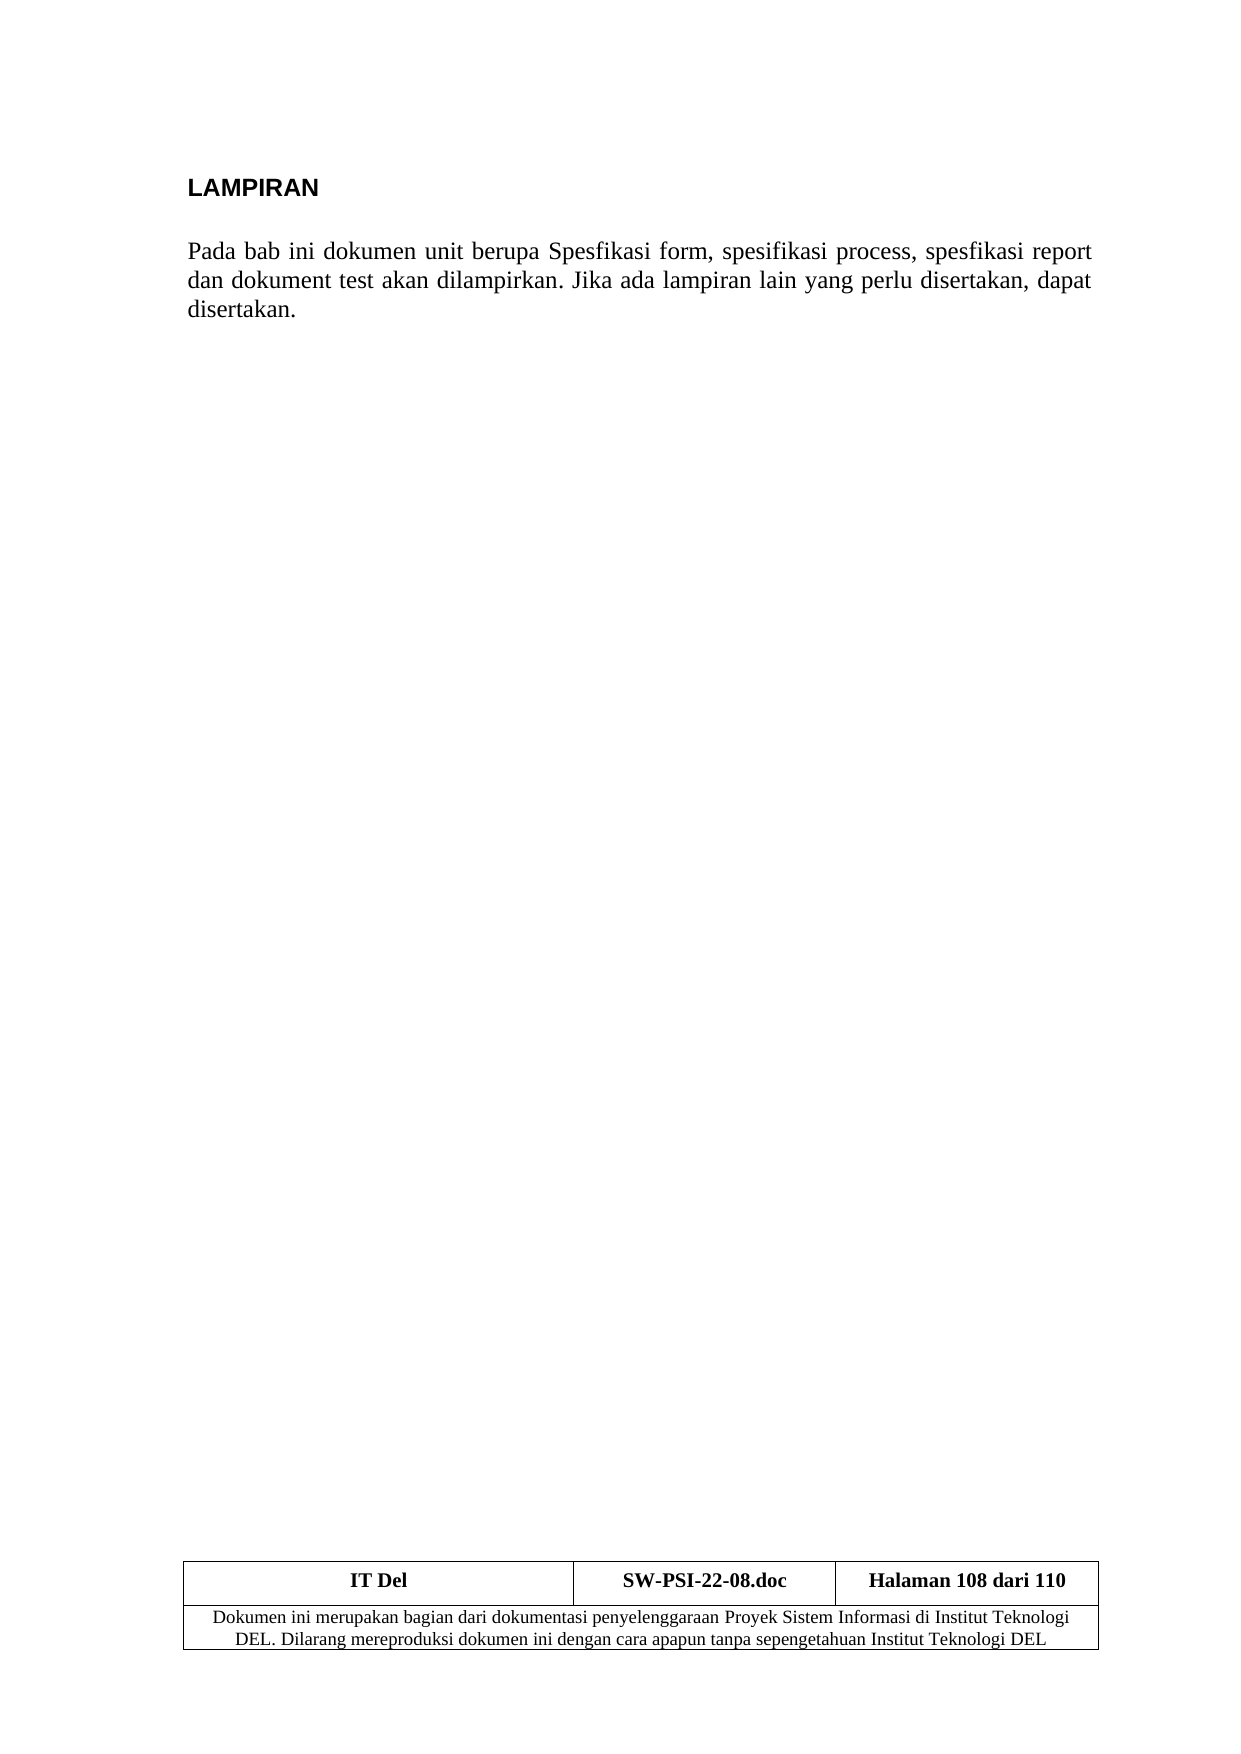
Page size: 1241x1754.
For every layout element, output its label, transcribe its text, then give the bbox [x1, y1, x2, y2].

text Pada bab ini dokumen unit berupa Spesfikasi form, spesifikasi process, spesfikasi report dan dokument test akan dilampirkan. Jika ada lampiran lain yang perlu disertakan, dapat disertakan. [187, 236, 1092, 323]
subtitle LAMPIRAN [187, 173, 1092, 201]
